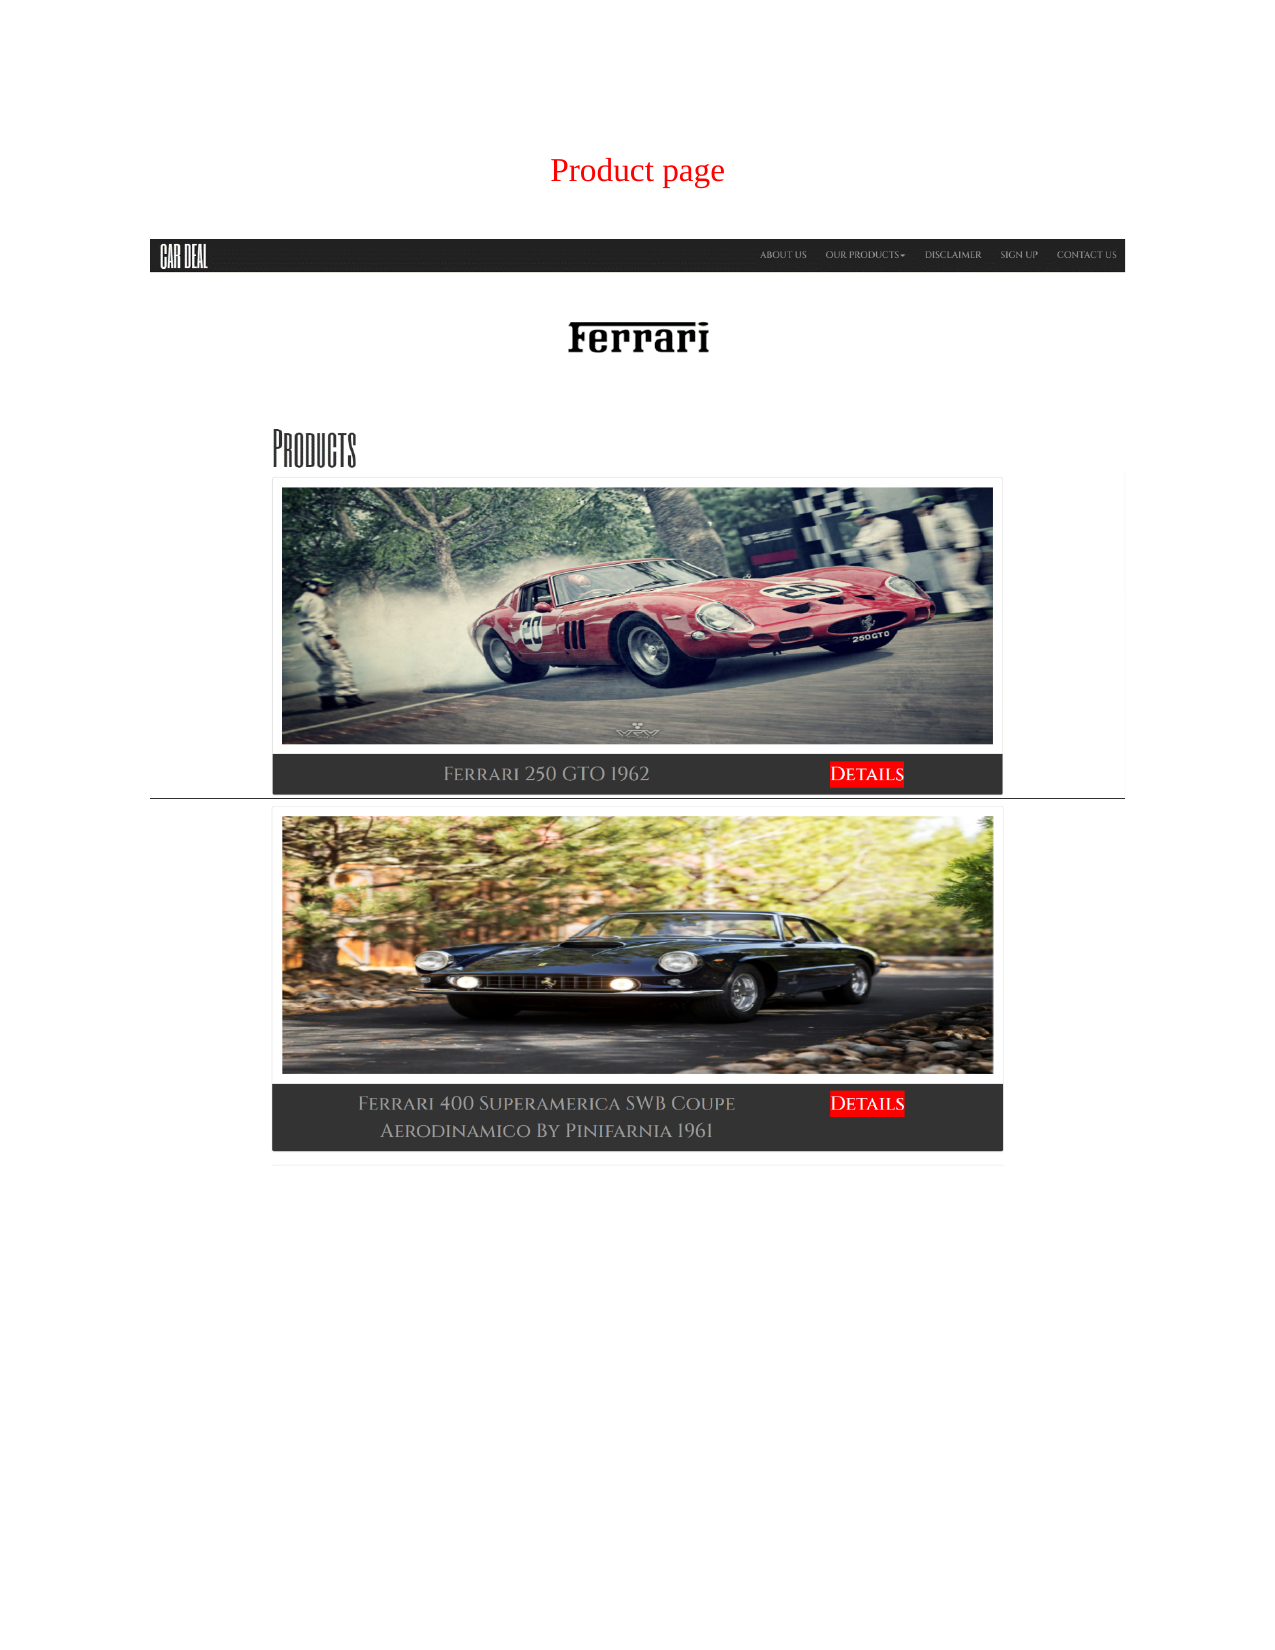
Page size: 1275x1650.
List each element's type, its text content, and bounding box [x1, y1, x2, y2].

picture [150, 239, 1125, 1166]
subtitle Product page [150, 150, 1125, 188]
